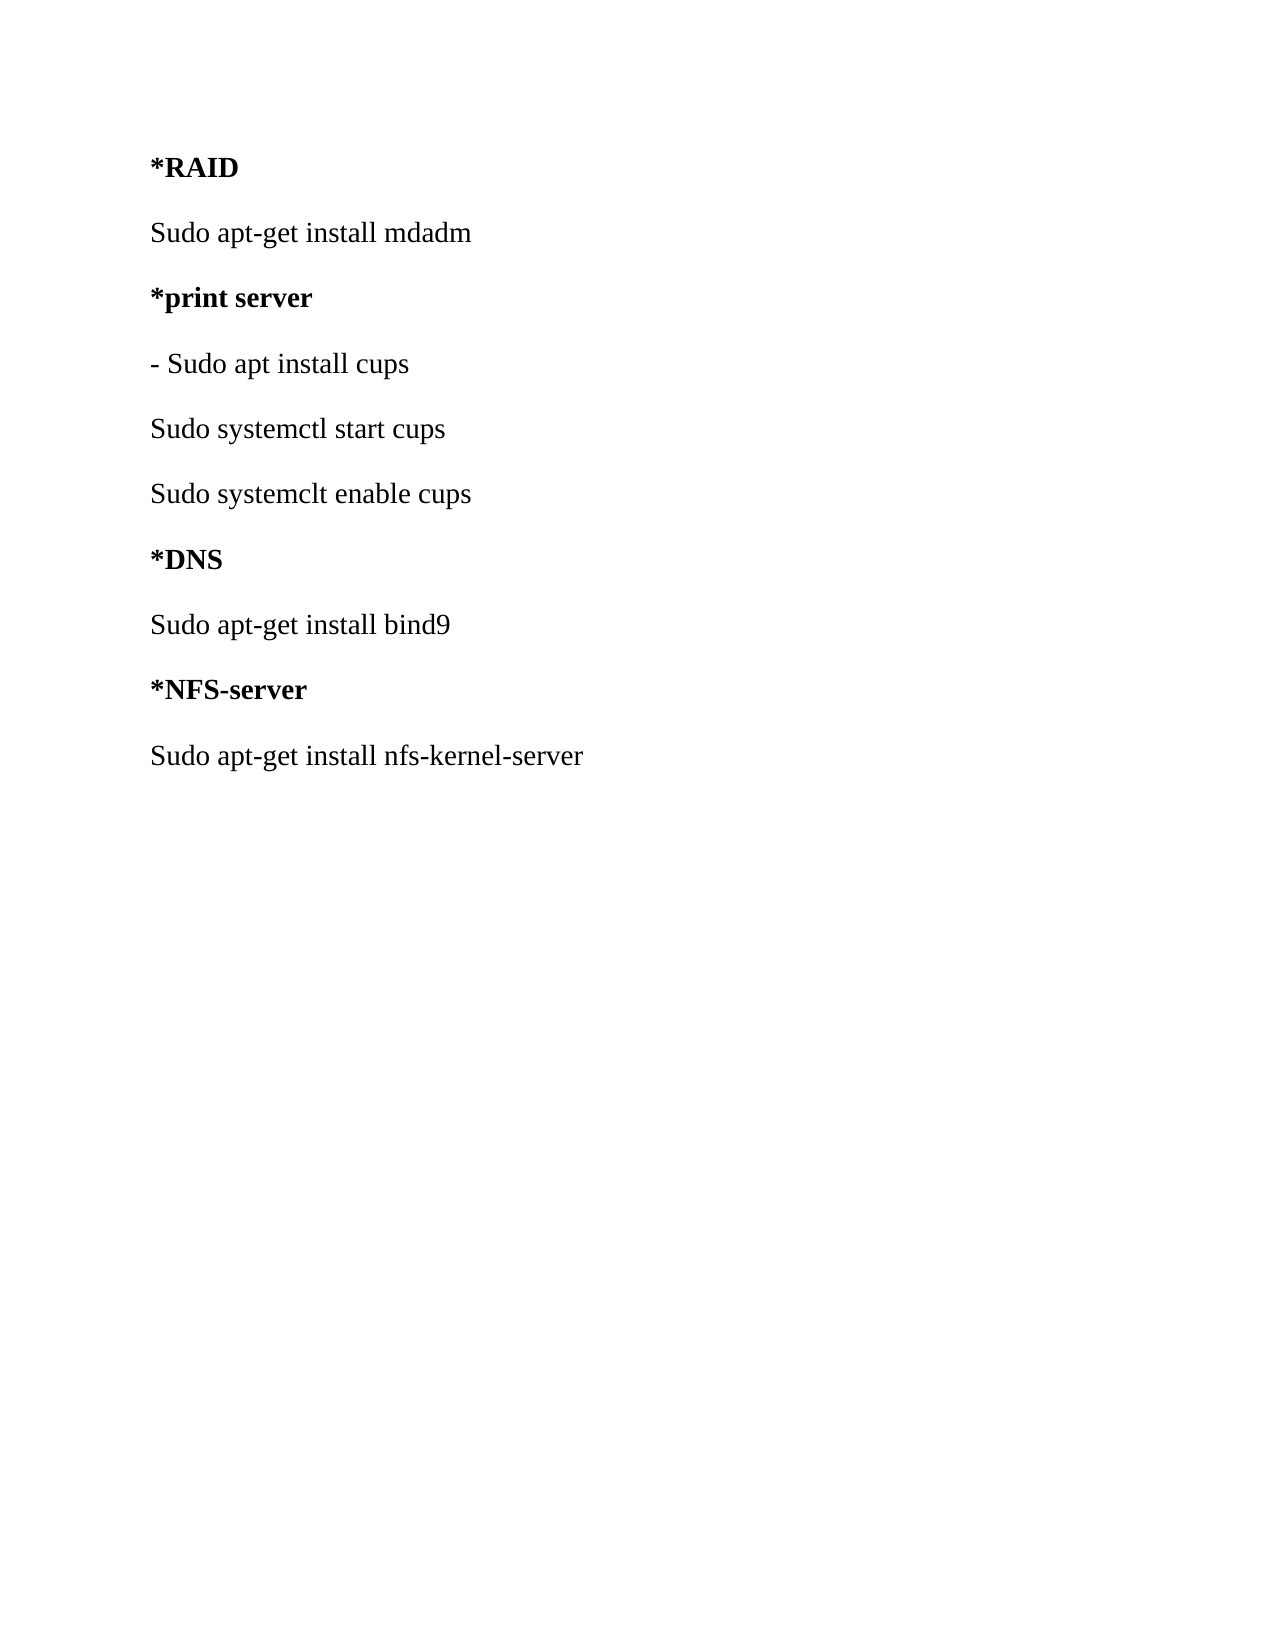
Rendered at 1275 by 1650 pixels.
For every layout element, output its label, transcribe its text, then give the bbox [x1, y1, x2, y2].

text Sudo apt-get install bind9 [150, 607, 1125, 641]
text Sudo systemclt enable cups [150, 477, 1125, 510]
text *DNS [150, 542, 1125, 575]
text - Sudo apt install cups [150, 346, 1125, 379]
text Sudo apt-get install mdadm [150, 215, 1125, 249]
text *RAID [150, 150, 1125, 183]
text *NFS-server [150, 672, 1125, 706]
text Sudo apt-get install nfs-kernel-server [150, 738, 1125, 771]
text Sudo systemctl start cups [150, 411, 1125, 445]
text *print server [150, 281, 1125, 314]
